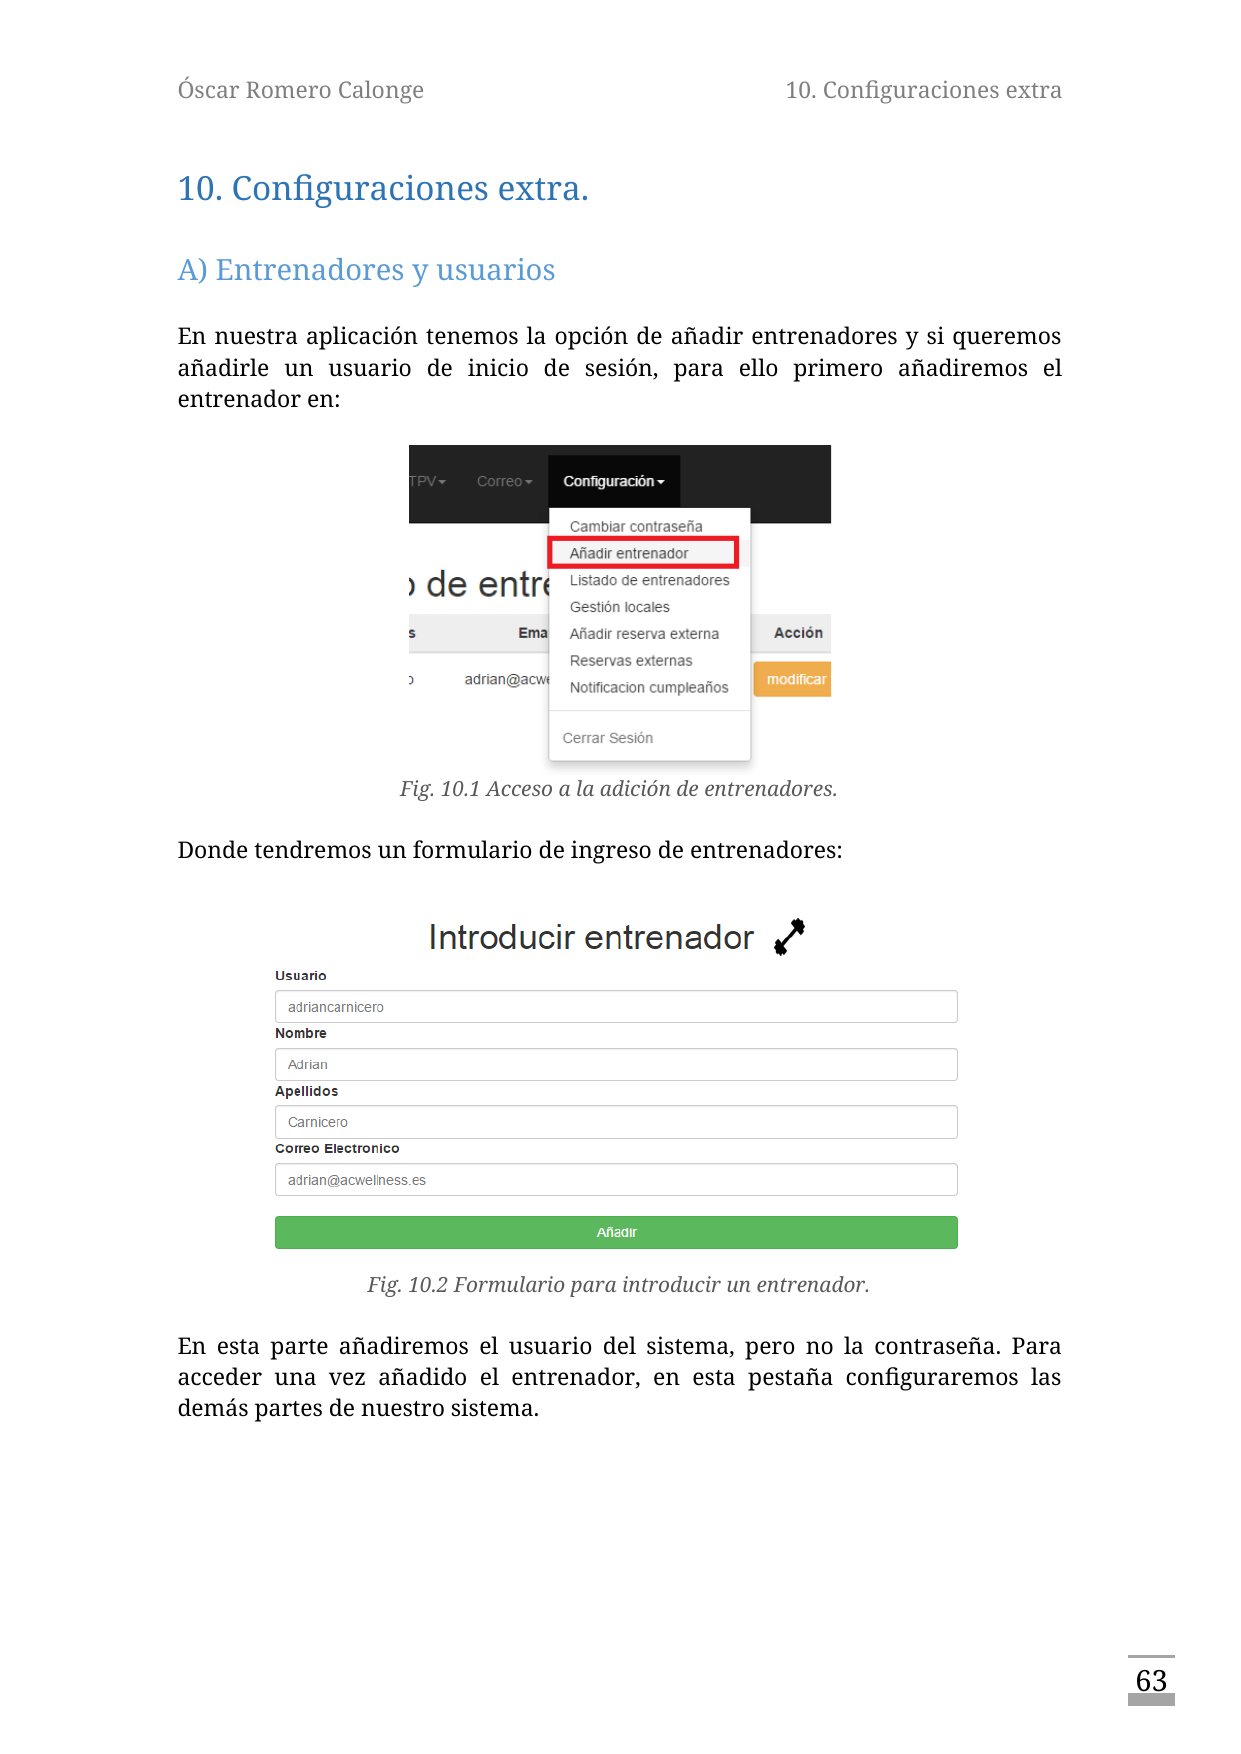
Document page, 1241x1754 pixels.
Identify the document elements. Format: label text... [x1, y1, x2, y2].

text Fig. 10.2 Formulario para introducir un entrenador. [177, 1270, 1063, 1298]
text En esta parte añadiremos el usuario del sistema, pero no la contraseña. Para acceder una vez añadido el entrenador, en esta pestaña configuraremos las demás partes de nuestro sistema. [177, 1330, 1063, 1423]
text En nuestra aplicación tenemos la opción de añadir entrenadores y si queremos añadirle un usuario de inicio de sesión, para ello primero añadiremos el entrenador en: [177, 320, 1063, 414]
text Fig. 10.1 Acceso a la adición de entrenadores. [177, 774, 1063, 803]
picture [257, 896, 983, 1270]
picture [409, 445, 832, 775]
subtitle A) Entrenadores y usuarios [177, 249, 1063, 289]
subtitle 10. Configuraciones extra. [177, 164, 1063, 210]
text Donde tendremos un formulario de ingreso de entrenadores: [177, 834, 1063, 865]
